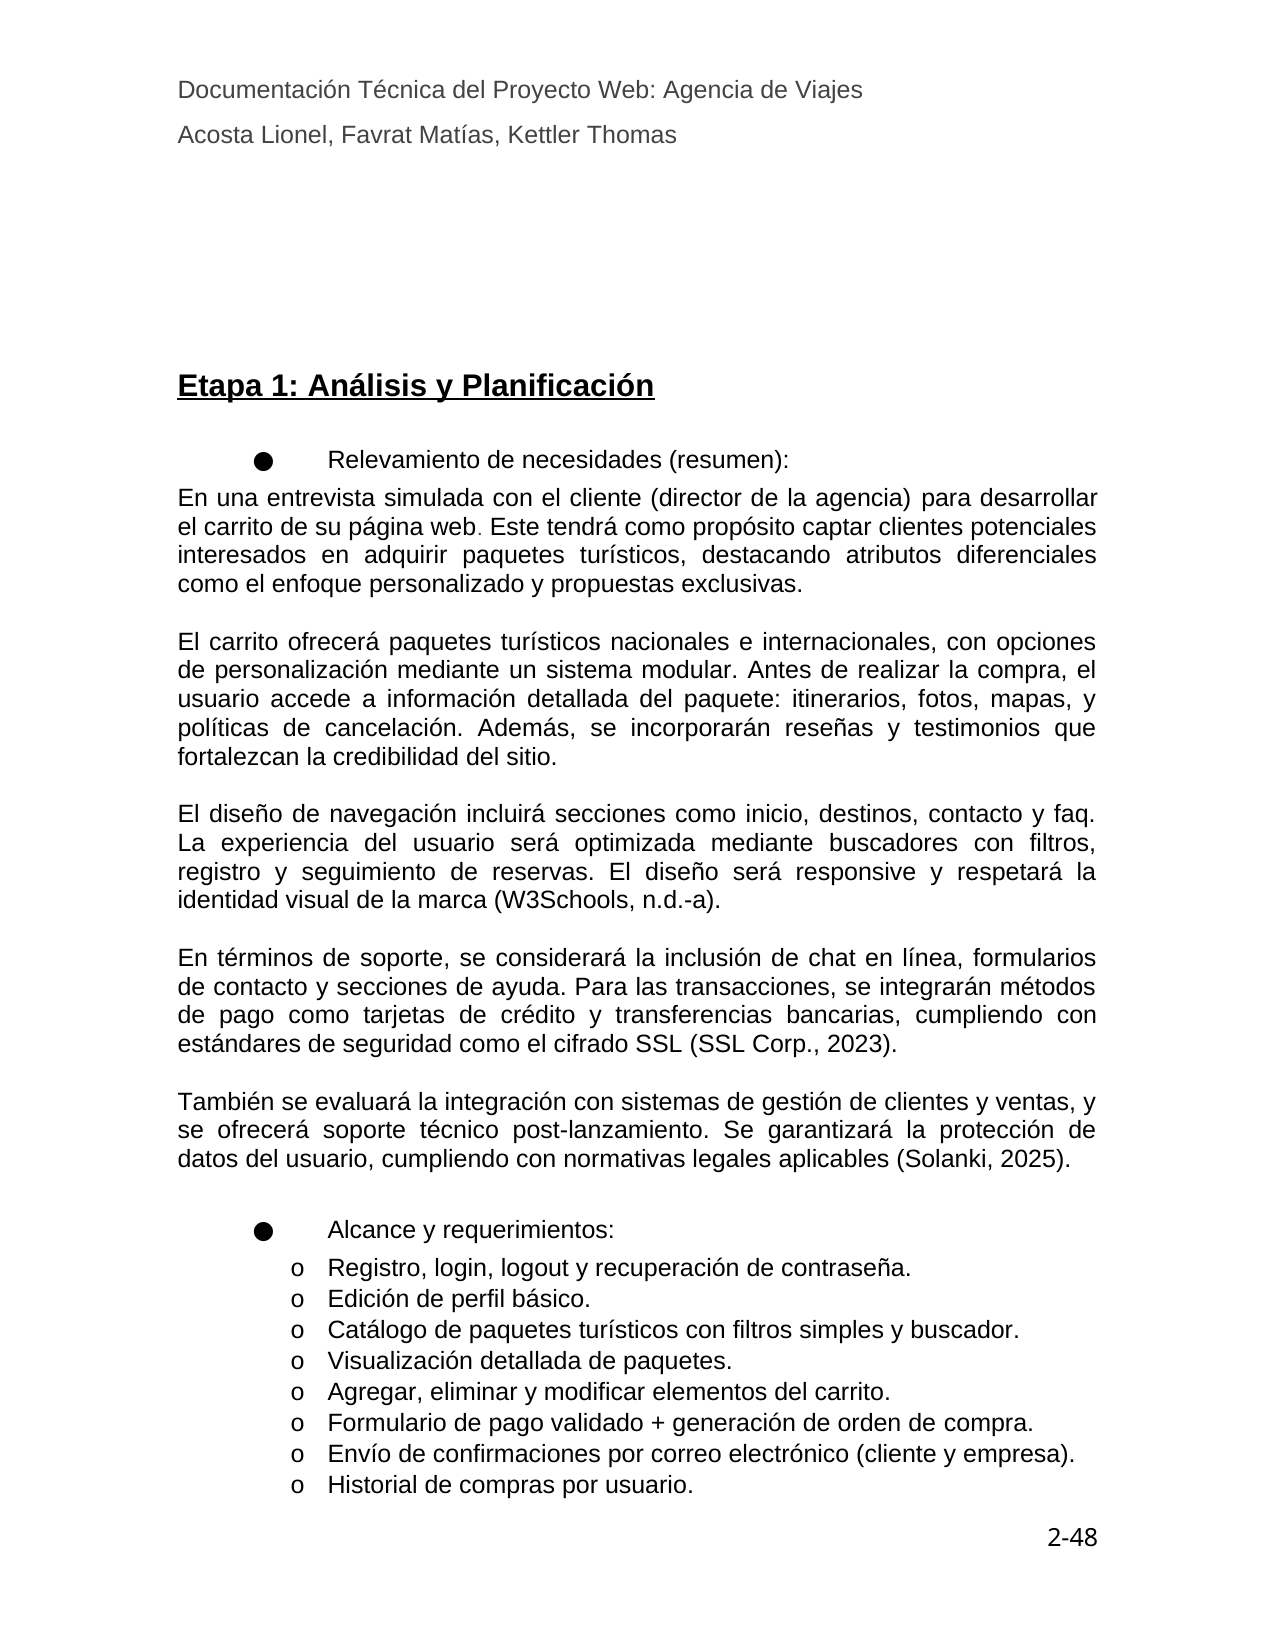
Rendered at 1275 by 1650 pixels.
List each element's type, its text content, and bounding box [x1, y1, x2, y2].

text En una entrevista simulada con el cliente (director de la agencia) para desarrollar el carrito de su página web. Este tendrá como propósito captar clientes potenciales interesados en adquirir paquetes turísticos, destacando atributos diferenciales como el enfoque personalizado y propuestas exclusivas. [177, 483, 1098, 598]
text El carrito ofrecerá paquetes turísticos nacionales e internacionales, con opciones de personalización mediante un sistema modular. Antes de realizar la compra, el usuario accede a información detallada del paquete: itinerarios, fotos, mapas, y políticas de cancelación. Además, se incorporarán reseñas y testimonios que fortalezcan la credibilidad del sitio. [177, 627, 1098, 771]
list Historial de compras por usuario. [290, 1469, 1098, 1501]
subtitle Relevamiento de necesidades (resumen): [252, 432, 1098, 483]
list Registro, login, logout y recuperación de contraseña. [290, 1253, 1098, 1284]
list Formulario de pago validado + generación de orden de compra. [290, 1408, 1098, 1439]
list Envío de confirmaciones por correo electrónico (cliente y empresa). [290, 1439, 1098, 1469]
subtitle Alcance y requerimientos: [252, 1202, 1098, 1253]
list Agregar, eliminar y modificar elementos del carrito. [290, 1377, 1098, 1408]
subtitle Etapa 1: Análisis y Planificación [177, 367, 1098, 403]
list Edición de perfil básico. [290, 1284, 1098, 1315]
text El diseño de navegación incluirá secciones como inicio, destinos, contacto y faq. La experiencia del usuario será optimizada mediante buscadores con filtros, registro y seguimiento de reservas. El diseño será responsive y respetará la identidad visual de la marca (W3Schools, n.d.-a). [177, 799, 1098, 914]
list Catálogo de paquetes turísticos con filtros simples y buscador. [290, 1315, 1098, 1346]
text En términos de soporte, se considerará la inclusión de chat en línea, formularios de contacto y secciones de ayuda. Para las transacciones, se integrarán métodos de pago como tarjetas de crédito y transferencias bancarias, cumpliendo con estándares de seguridad como el cifrado SSL (SSL Corp., 2023). [177, 943, 1098, 1058]
list Visualización detallada de paquetes. [290, 1346, 1098, 1377]
text También se evaluará la integración con sistemas de gestión de clientes y ventas, y se ofrecerá soporte técnico post-lanzamiento. Se garantizará la protección de datos del usuario, cumpliendo con normativas legales aplicables (Solanki, 2025). [177, 1087, 1098, 1173]
